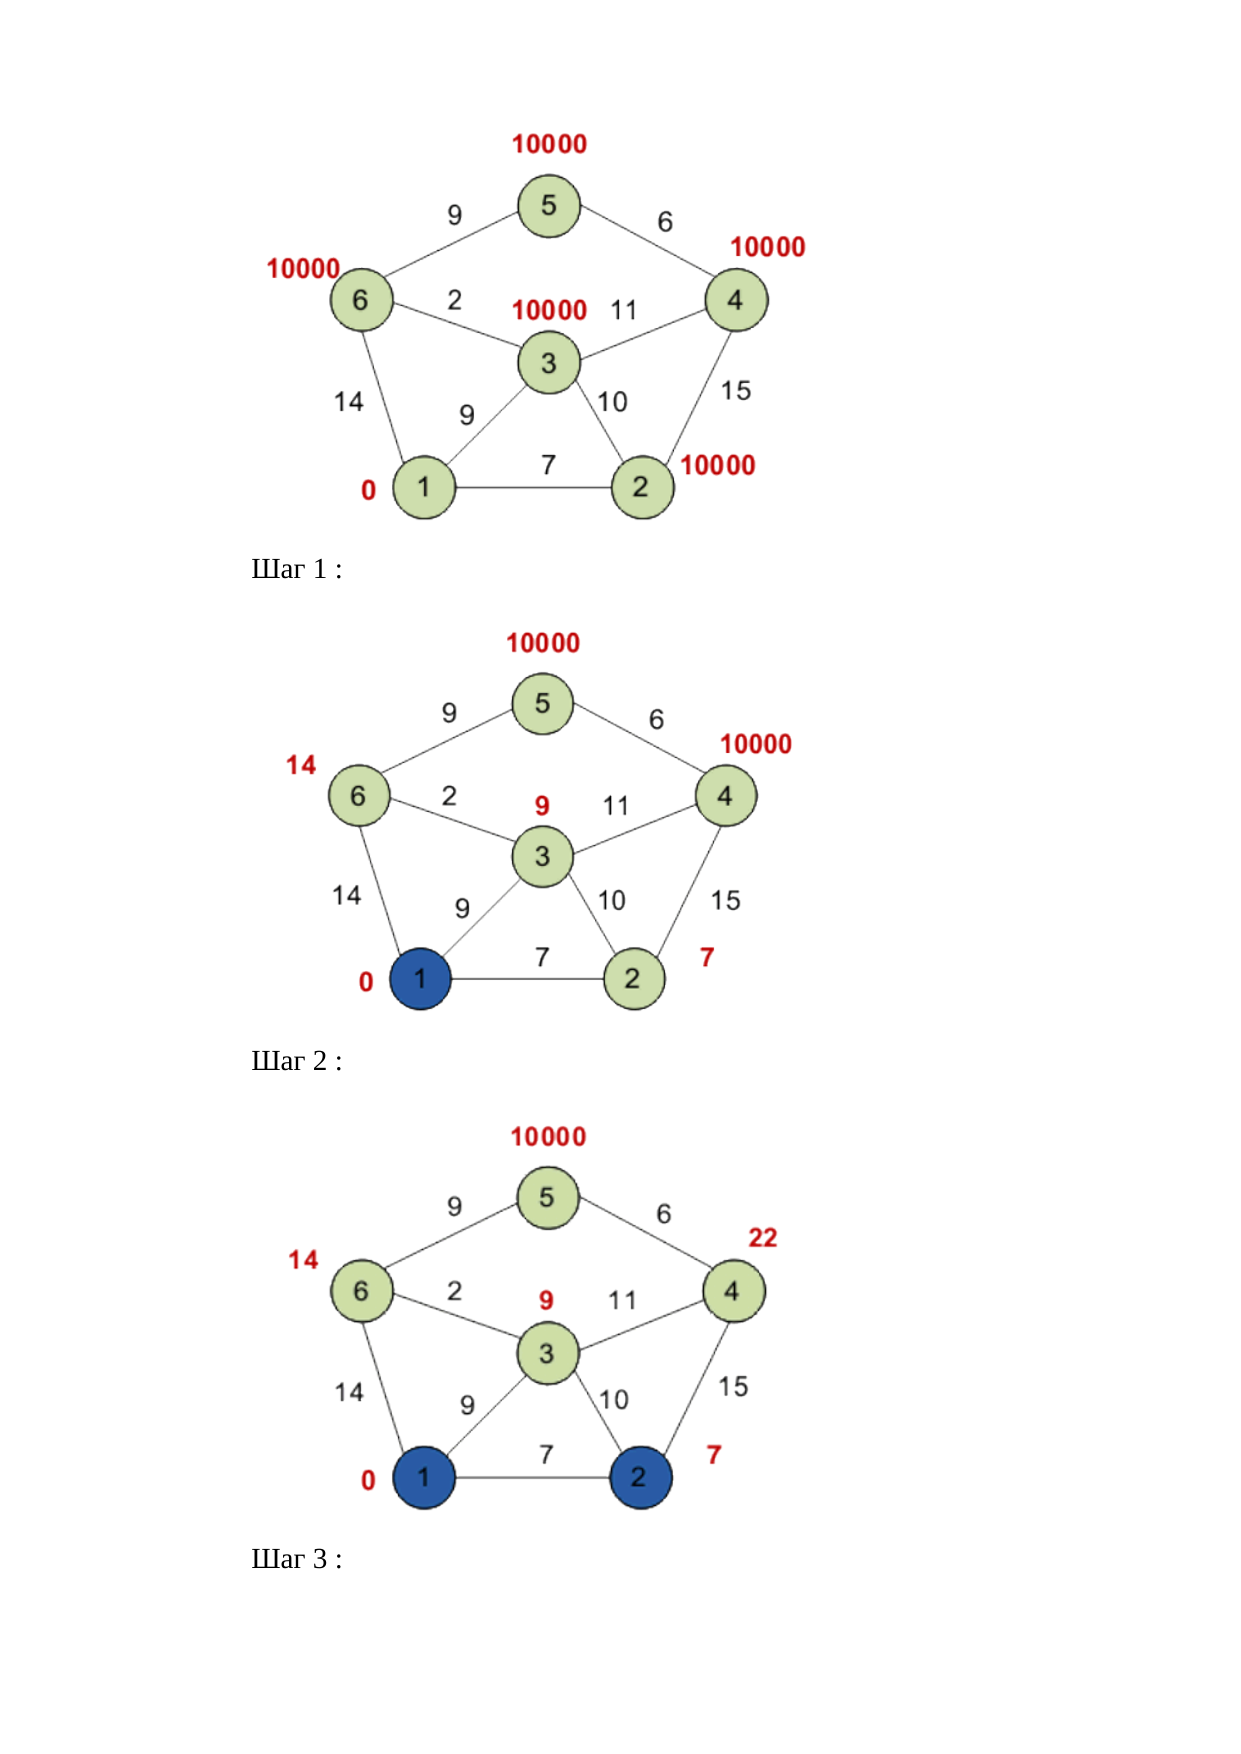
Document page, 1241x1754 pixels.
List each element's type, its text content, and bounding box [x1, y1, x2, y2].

text Шаг 3 : [177, 1541, 1127, 1575]
text Шаг 1 : [177, 551, 1127, 585]
picture [251, 118, 818, 523]
picture [251, 618, 806, 1014]
picture [251, 1110, 813, 1512]
text Шаг 2 : [177, 1043, 1127, 1077]
